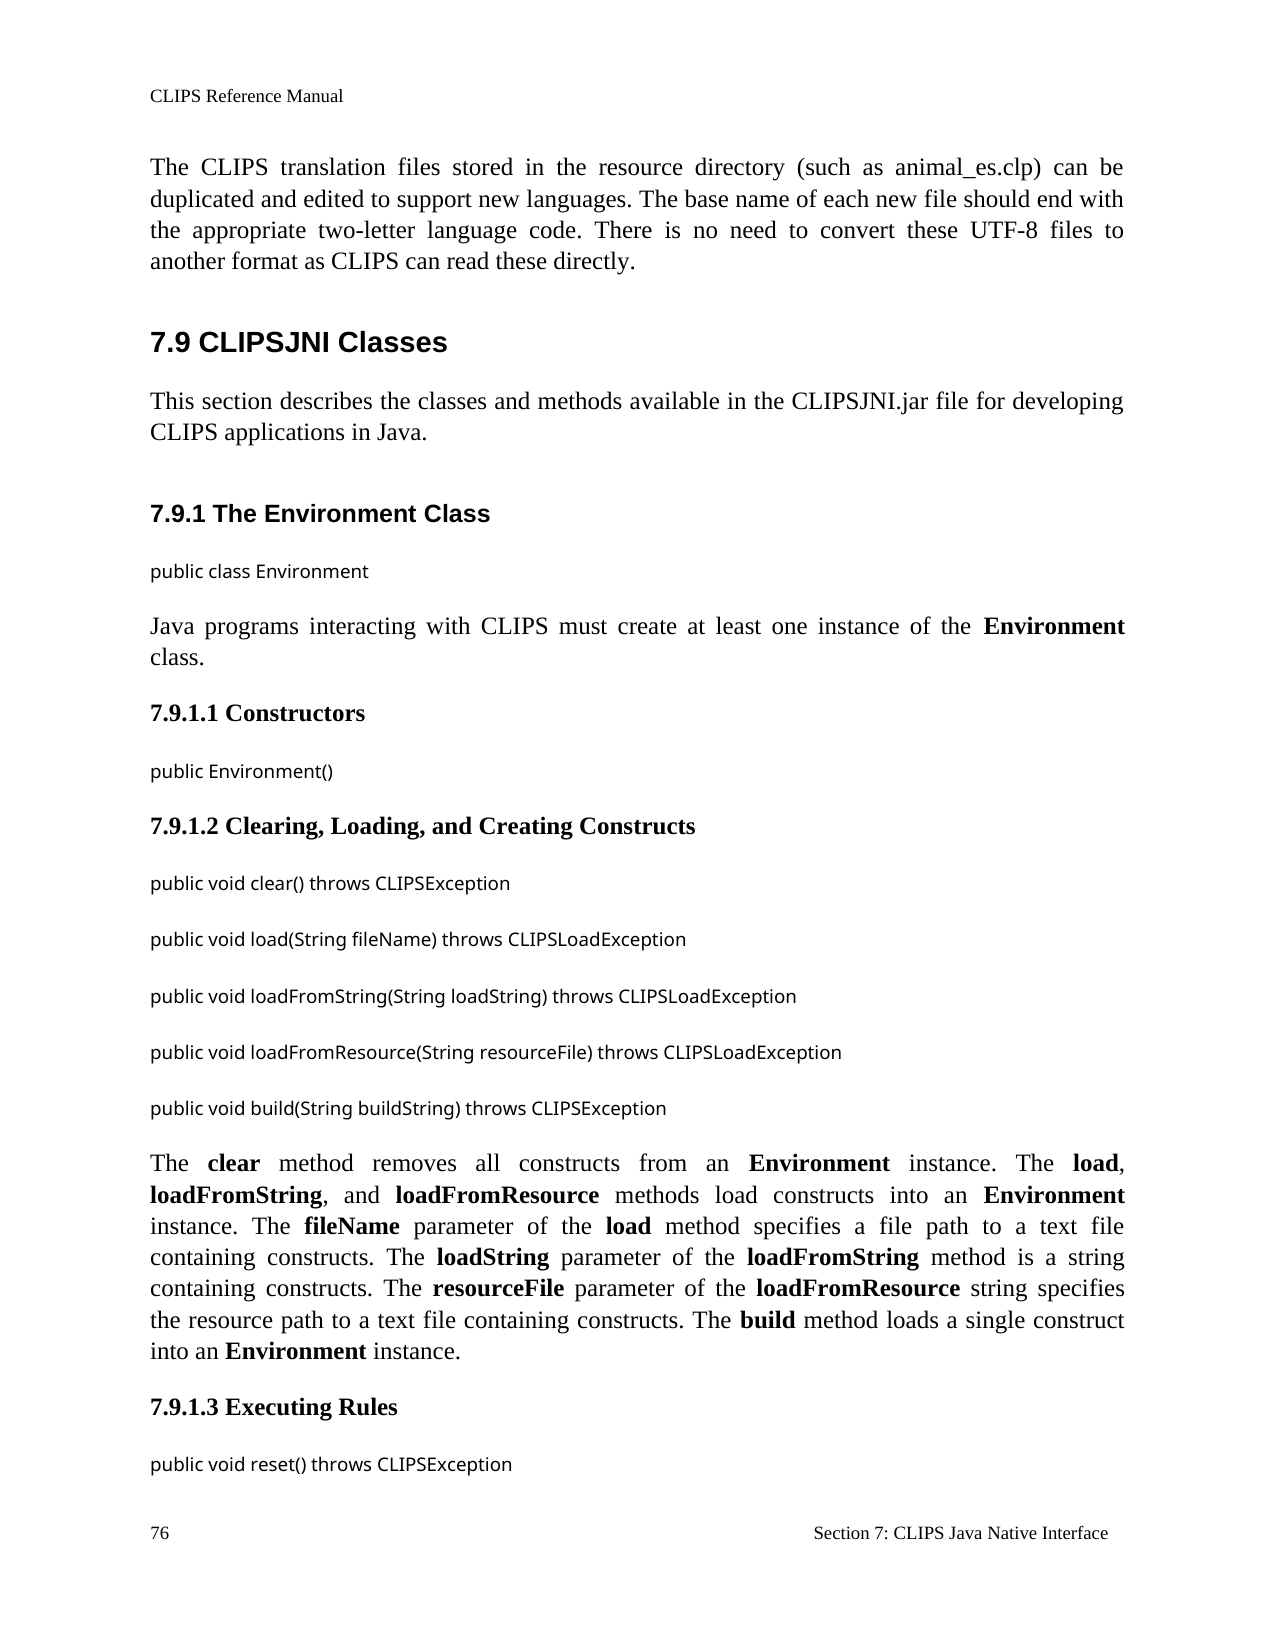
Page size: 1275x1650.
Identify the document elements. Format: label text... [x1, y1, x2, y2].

text public class Environment [150, 552, 1125, 583]
text public void reset() throws CLIPSException [150, 1446, 1125, 1477]
text public void clear() throws CLIPSException [150, 865, 1125, 896]
text public void loadFromResource(String resourceFile) throws CLIPSLoadException [150, 1033, 1125, 1065]
text Java programs interacting with CLIPS must create at least one instance of the Environment class. [150, 608, 1125, 671]
subtitle 7.9 CLIPSJNI Classes [150, 325, 1125, 358]
subtitle 7.9.1.2 Clearing, Loading, and Creating Constructs [150, 808, 1125, 840]
text The CLIPS translation files stored in the resource directory (such as animal_es.clp) can be duplicated and edited to support new languages. The base name of each new file should end with the appropriate two-letter language code. There is no need to convert these UTF-8 files to another format as CLIPS can read these directly. [150, 150, 1125, 275]
text public void load(String fileName) throws CLIPSLoadException [150, 921, 1125, 952]
text This section describes the classes and methods available in the CLIPSJNI.jar file for developing CLIPS applications in Java. [150, 383, 1125, 446]
text The clear method removes all constructs from an Environment instance. The load, loadFromString, and loadFromResource methods load constructs into an Environment instance. The fileName parameter of the load method specifies a file path to a text file containing constructs. The loadString parameter of the loadFromString method is a string containing constructs. The resourceFile parameter of the loadFromResource string specifies the resource path to a text file containing constructs. The build method loads a single construct into an Environment instance. [150, 1146, 1125, 1365]
text public Environment() [150, 752, 1125, 783]
subtitle 7.9.1.3 Executing Rules [150, 1390, 1125, 1421]
text public void build(String buildString) throws CLIPSException [150, 1090, 1125, 1121]
subtitle 7.9.1 The Environment Class [150, 496, 1125, 527]
text public void loadFromString(String loadString) throws CLIPSLoadException [150, 977, 1125, 1008]
subtitle 7.9.1.1 Constructors [150, 696, 1125, 727]
